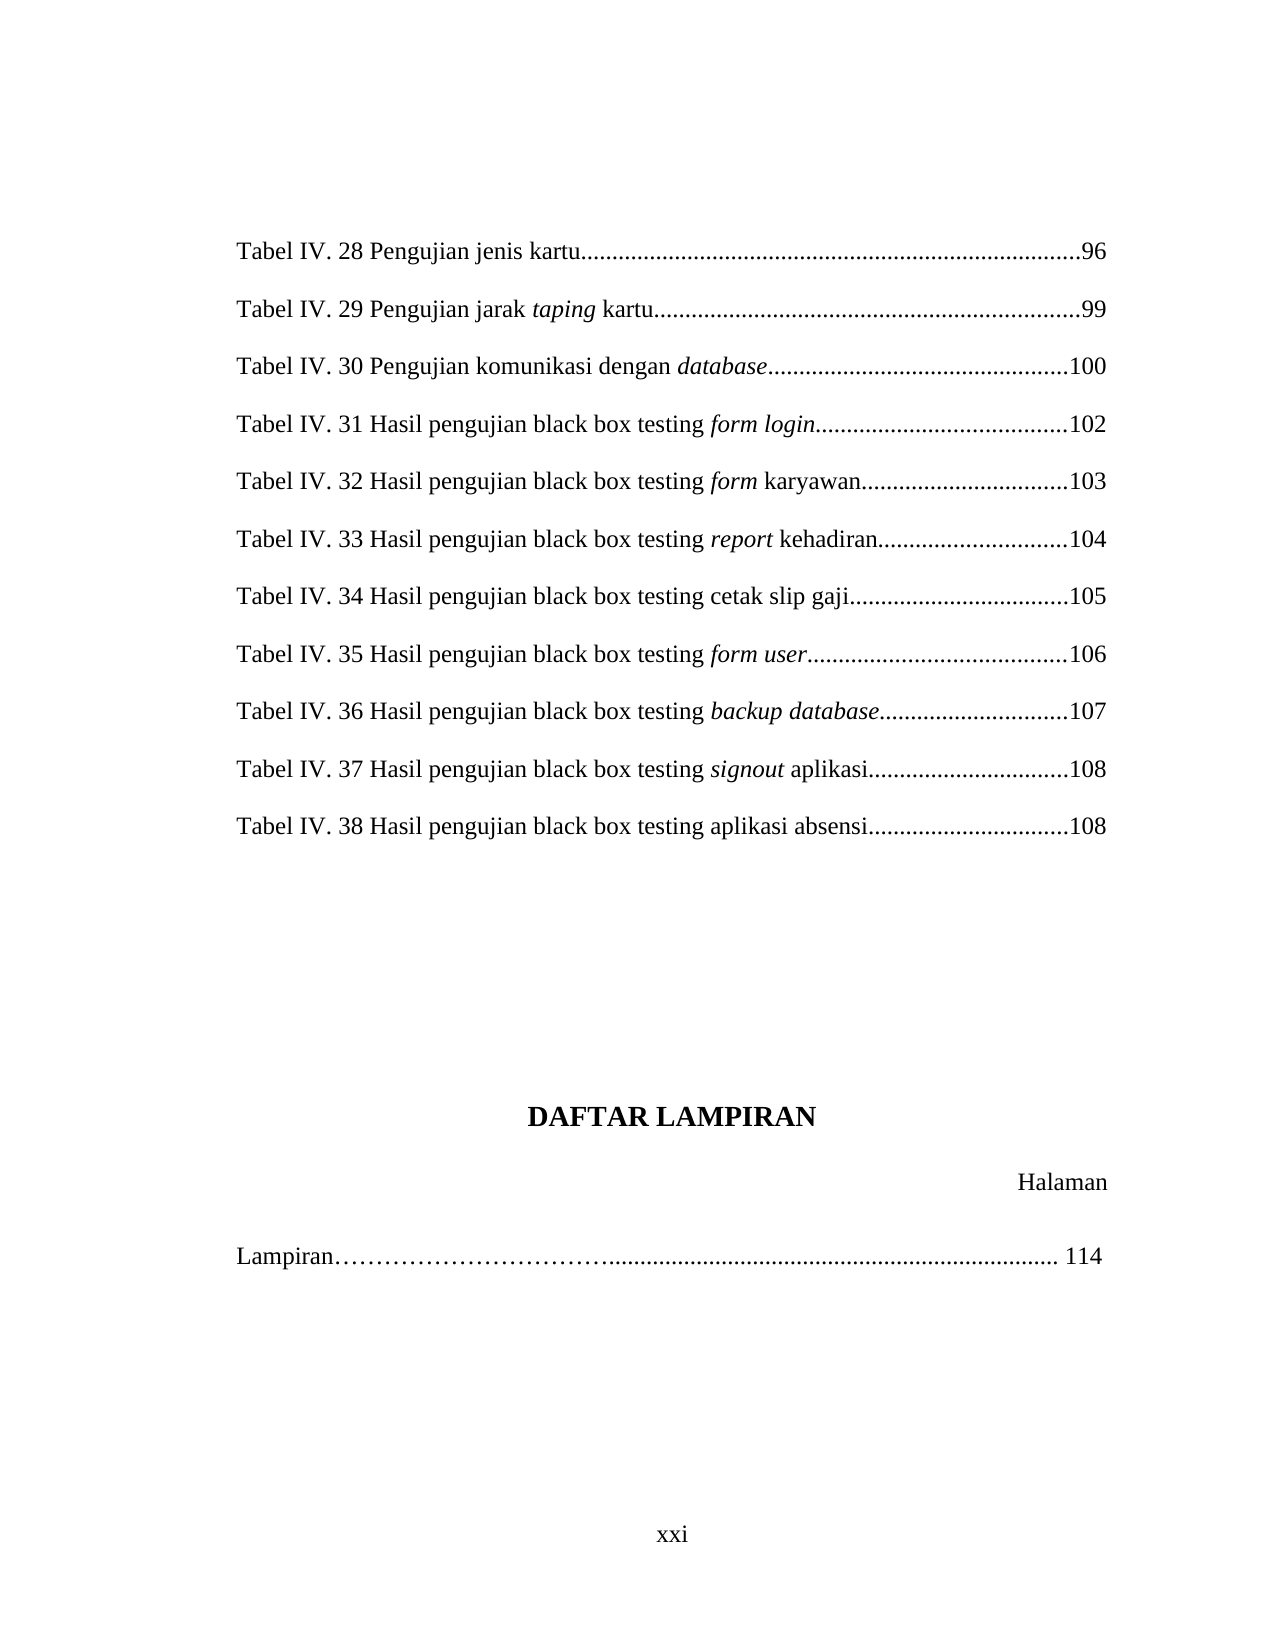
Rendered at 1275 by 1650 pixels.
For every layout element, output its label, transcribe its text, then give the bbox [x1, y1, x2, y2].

subtitle DAFTAR LAMPIRAN [236, 1099, 1107, 1133]
text Tabel IV. 28 Pengujian jenis kartu 96 [236, 236, 1107, 265]
text Tabel IV. 36 Hasil pengujian black box testing backup database 107 [236, 696, 1107, 725]
text Tabel IV. 29 Pengujian jarak taping kartu 99 [236, 294, 1107, 322]
text Tabel IV. 38 Hasil pengujian black box testing aplikasi absensi 108 [236, 811, 1107, 840]
text Halaman [236, 1167, 1107, 1195]
text Tabel IV. 37 Hasil pengujian black box testing signout aplikasi 108 [236, 754, 1107, 782]
text Tabel IV. 32 Hasil pengujian black box testing form karyawan 103 [236, 466, 1107, 495]
text Tabel IV. 33 Hasil pengujian black box testing report kehadiran 104 [236, 524, 1107, 552]
text Tabel IV. 35 Hasil pengujian black box testing form user 106 [236, 639, 1107, 667]
text Lampiran……………………………........................................................................ 114 [236, 1241, 1107, 1269]
text Tabel IV. 34 Hasil pengujian black box testing cetak slip gaji 105 [236, 581, 1107, 610]
text Tabel IV. 31 Hasil pengujian black box testing form login 102 [236, 409, 1107, 437]
text Tabel IV. 30 Pengujian komunikasi dengan database 100 [236, 351, 1107, 380]
